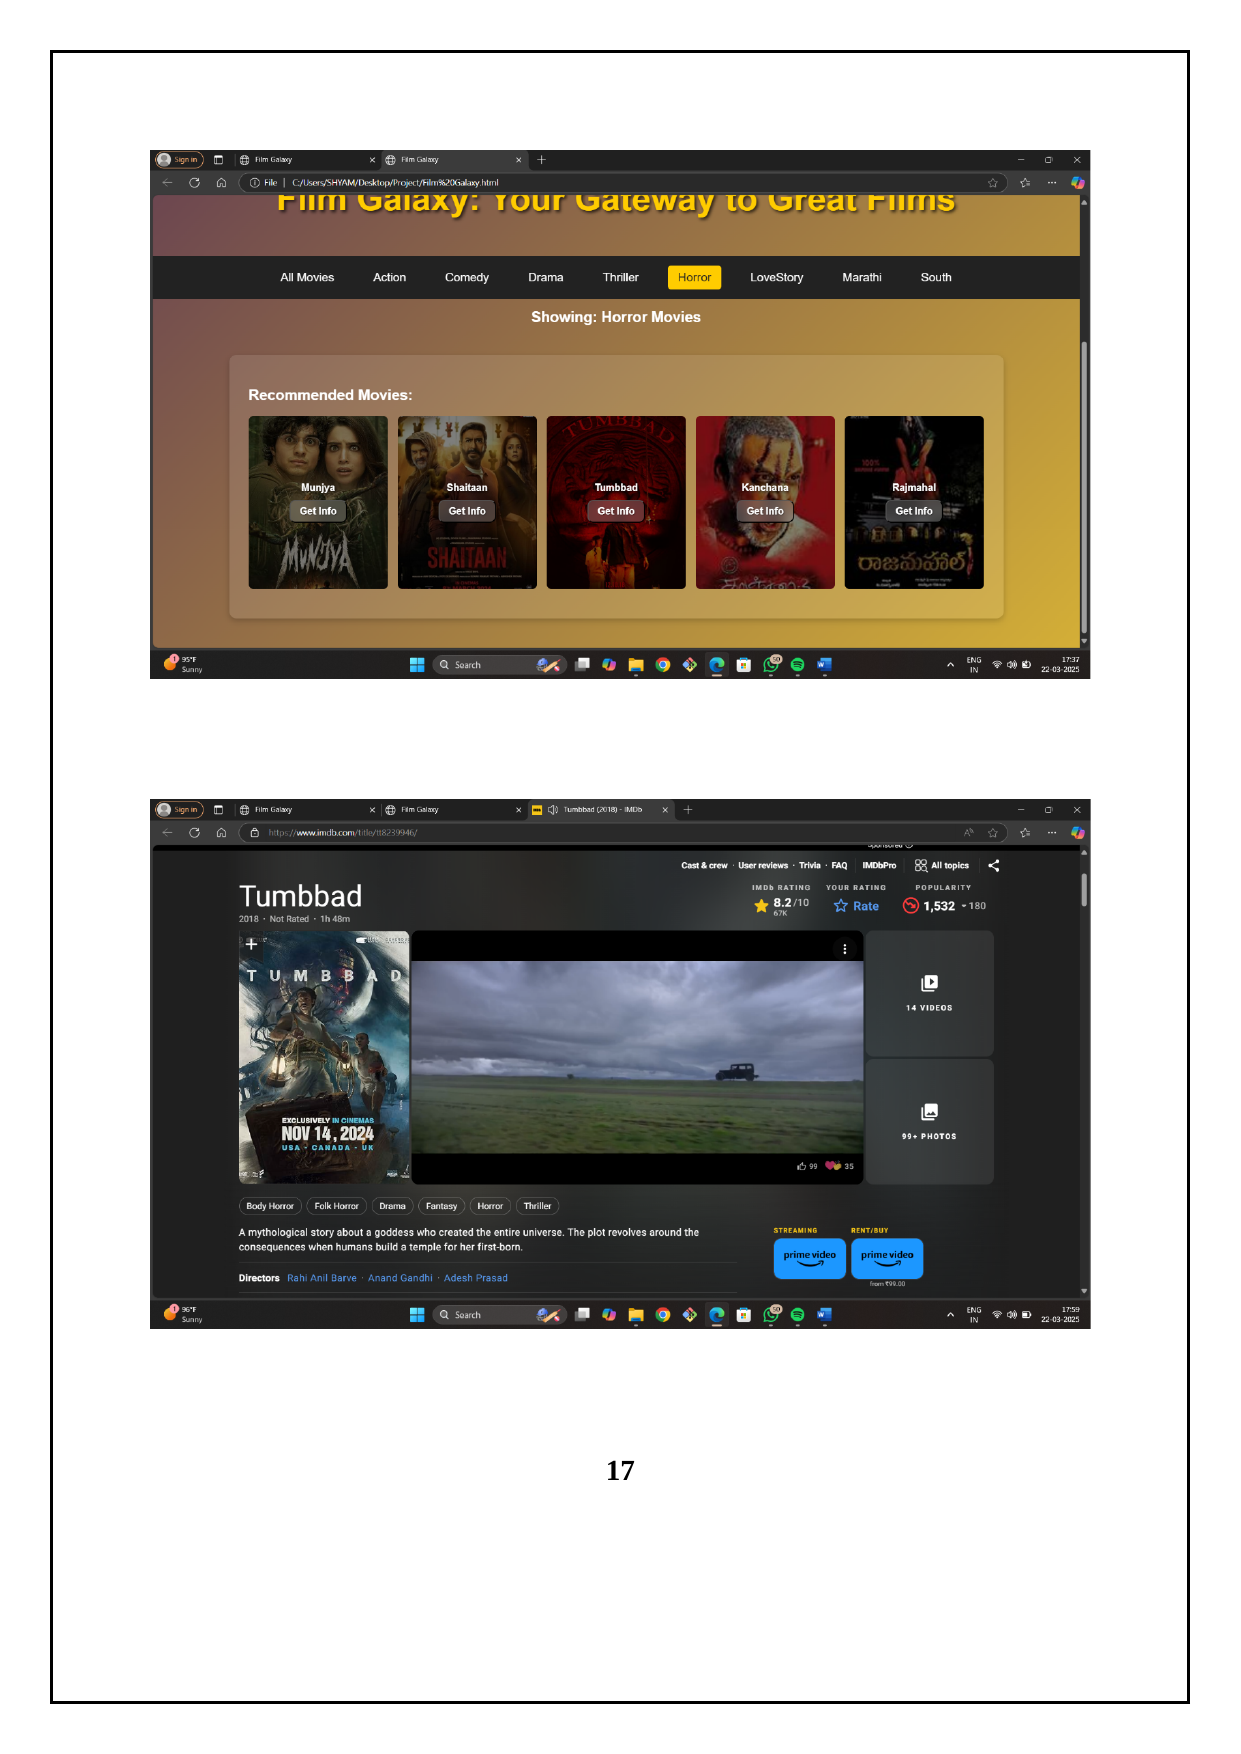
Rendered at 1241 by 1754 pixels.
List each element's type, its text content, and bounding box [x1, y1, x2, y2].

picture [150, 150, 1091, 679]
subtitle 17 [150, 1453, 1090, 1487]
picture [150, 799, 1091, 1329]
